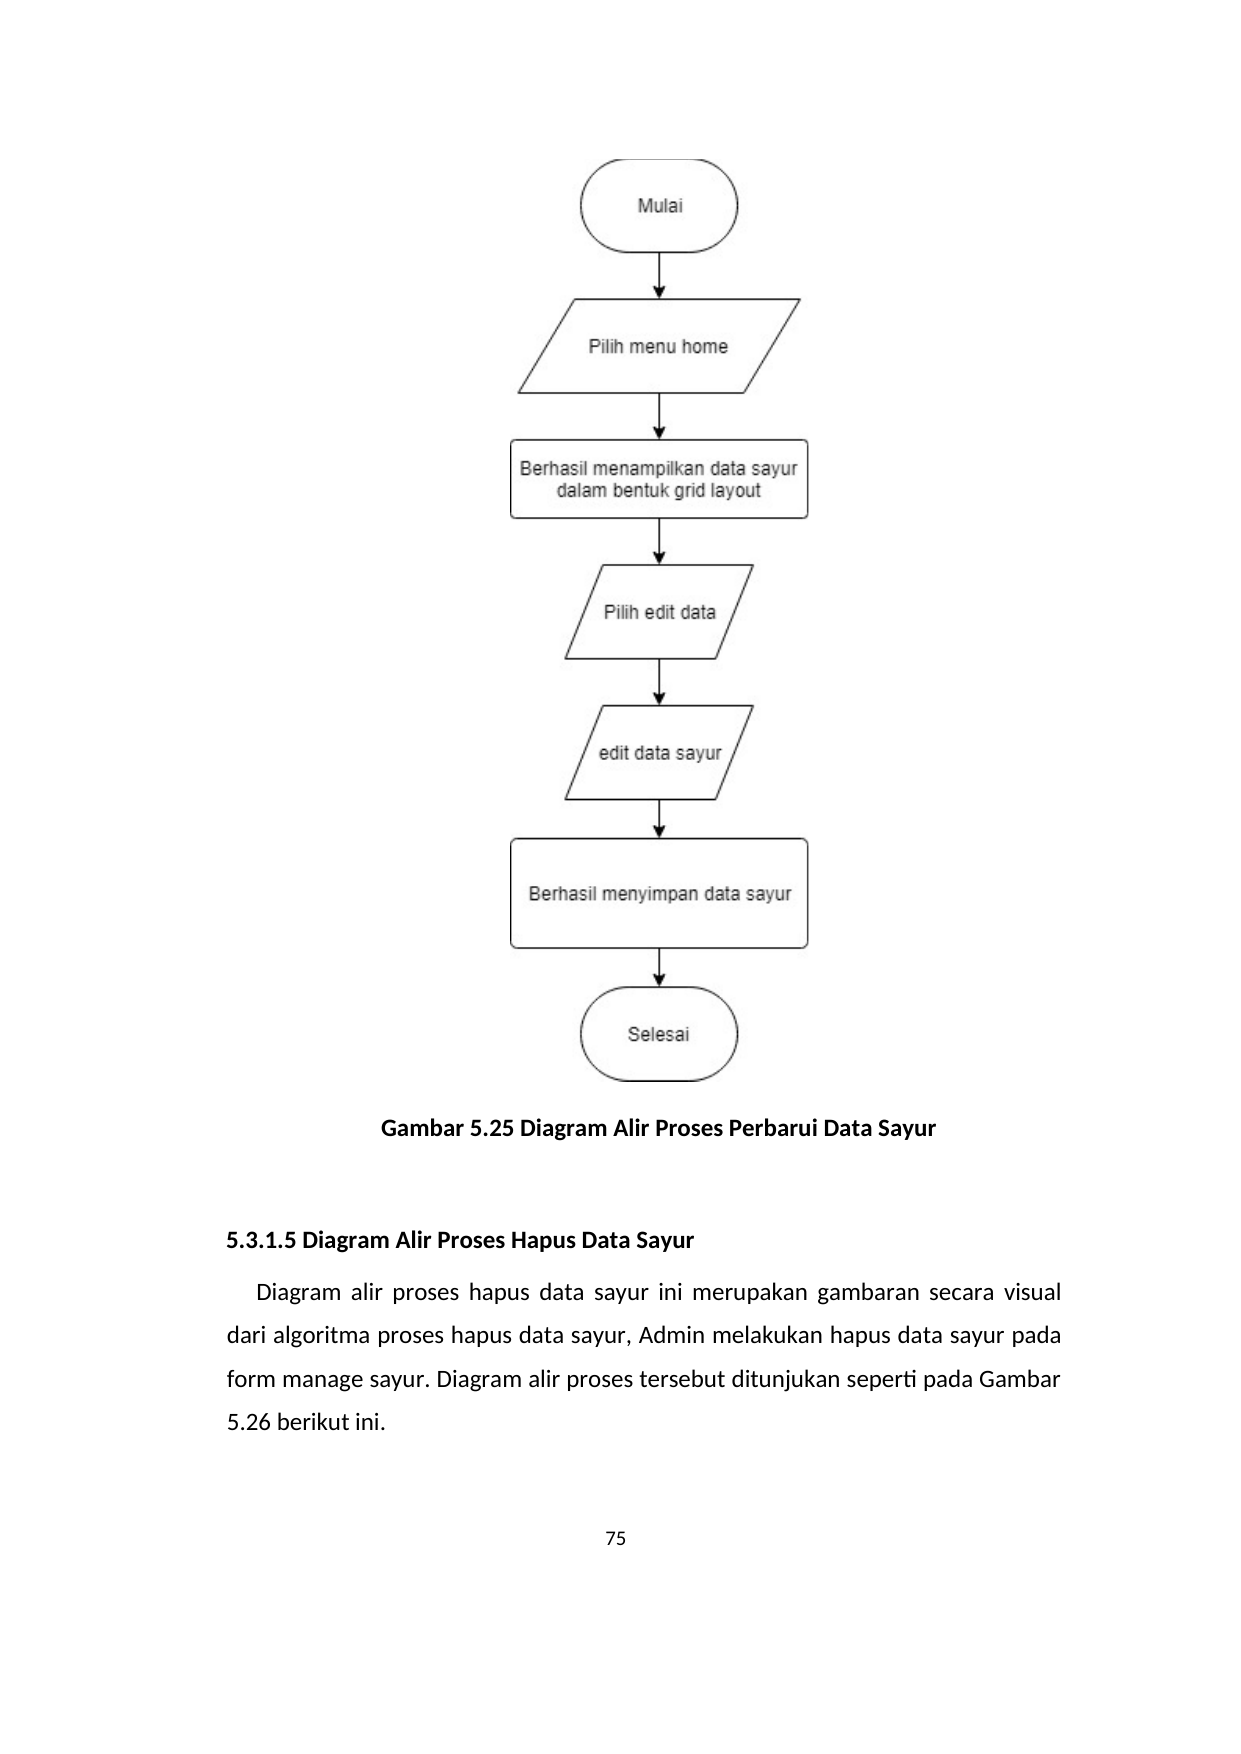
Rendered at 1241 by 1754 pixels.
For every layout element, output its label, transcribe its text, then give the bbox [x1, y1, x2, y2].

text Diagram alir proses hapus data sayur ini merupakan gambaran secara visual dari algoritma proses hapus data sayur, Admin melakukan hapus data sayur pada form manage sayur. Diagram alir proses tersebut ditunjukan seperti pada Gambar 5.26 berikut ini. [227, 1276, 1062, 1437]
subtitle 5.3.1.5 Diagram Alir Proses Hapus Data Sayur [226, 1224, 1092, 1255]
picture [510, 159, 809, 1082]
subtitle Gambar 5.25 Diagram Alir Proses Perbarui Data Sayur [226, 1112, 1092, 1143]
